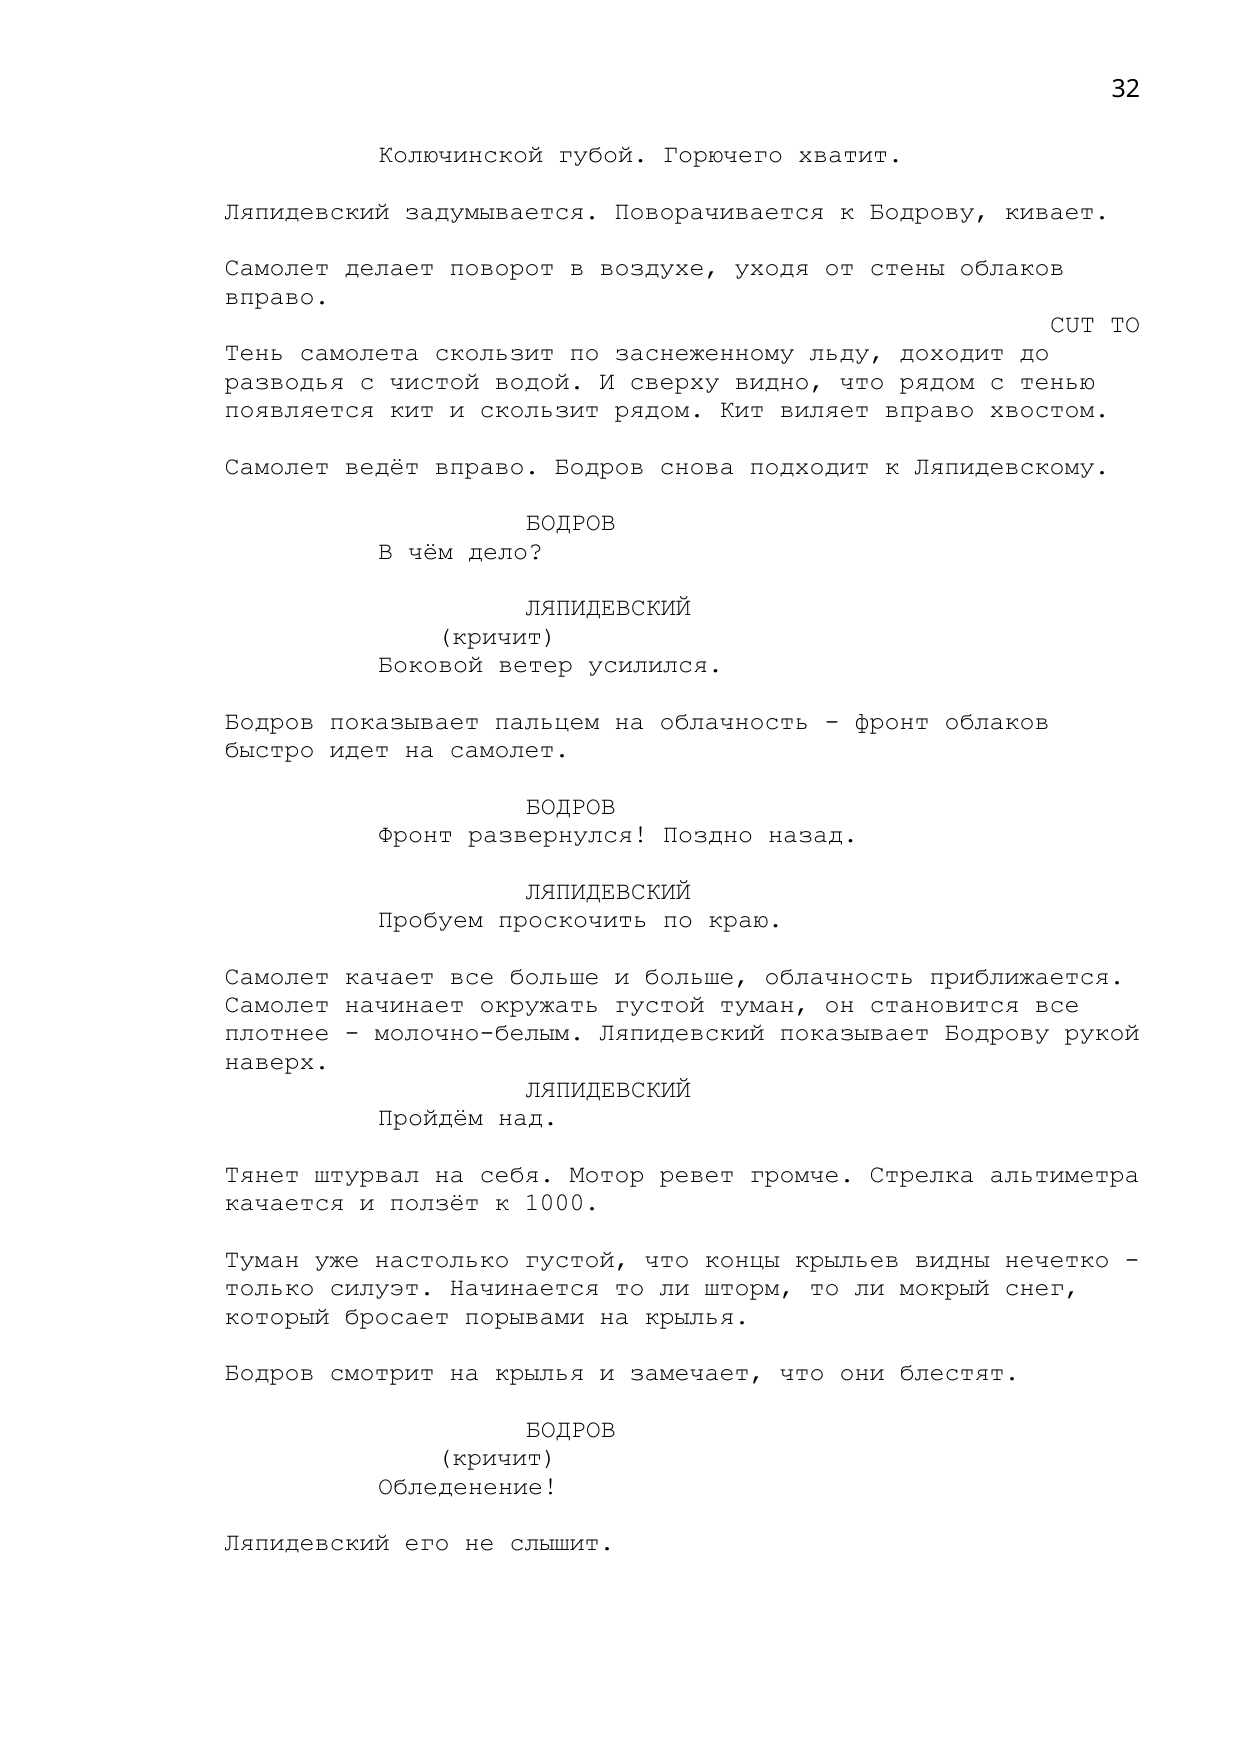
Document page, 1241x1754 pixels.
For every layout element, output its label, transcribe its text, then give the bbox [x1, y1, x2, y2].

text CUT TO [224, 312, 1140, 340]
text Пробуем проскочить по краю. [378, 907, 904, 935]
text Тень самолета скользит по заснеженному льду, доходит до разводья с чистой водой. И сверху видно, что рядом с тенью появляется кит и скользит рядом. Кит виляет вправо хвостом. [224, 340, 1140, 425]
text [378, 142, 904, 170]
text Самолет ведёт вправо. Бодров снова подходит к Ляпидевскому. [224, 453, 1140, 482]
text Обледенение! [378, 1473, 904, 1502]
text БОДРОВ [526, 1417, 1107, 1445]
text В чём дело? [378, 538, 904, 567]
text Ляпидевский его не слышит. [224, 1530, 1140, 1558]
text Тянет штурвал на себя. Мотор ревет громче. Стрелка альтиметра качается и ползёт к 1000. [224, 1162, 1140, 1218]
text Ляпидевский задумывается. Поворачивается к Бодрову, кивает. [224, 198, 1140, 227]
text Бодров смотрит на крылья и замечает, что они блестят. [224, 1360, 1140, 1388]
text (кричит) [437, 1445, 833, 1473]
text Самолет качает все больше и больше, облачность приближается. Самолет начинает окружать густой туман, он становится все плотнее - молочно-белым. Ляпидевский показывает Бодрову рукой наверх. [224, 963, 1140, 1077]
text (кричит) [437, 623, 833, 652]
text Боковой ветер усилился. [378, 652, 904, 680]
text ЛЯПИДЕВСКИЙ [526, 1077, 1107, 1105]
text БОДРОВ [526, 793, 1107, 822]
text Самолет делает поворот в воздухе, уходя от стены облаков вправо. [224, 255, 1140, 312]
text Бодров показывает пальцем на облачность - фронт облаков быстро идет на самолет. [224, 708, 1140, 765]
text ЛЯПИДЕВСКИЙ [526, 595, 1107, 623]
text Туман уже настолько густой, что концы крыльев видны нечетко - только силуэт. Начинается то ли шторм, то ли мокрый снег, который бросает порывами на крылья. [224, 1247, 1140, 1332]
text Пройдём над. [378, 1105, 904, 1133]
text ЛЯПИДЕВСКИЙ [526, 878, 1107, 907]
text БОДРОВ [526, 510, 1107, 538]
text Фронт развернулся! Поздно назад. [378, 822, 904, 850]
